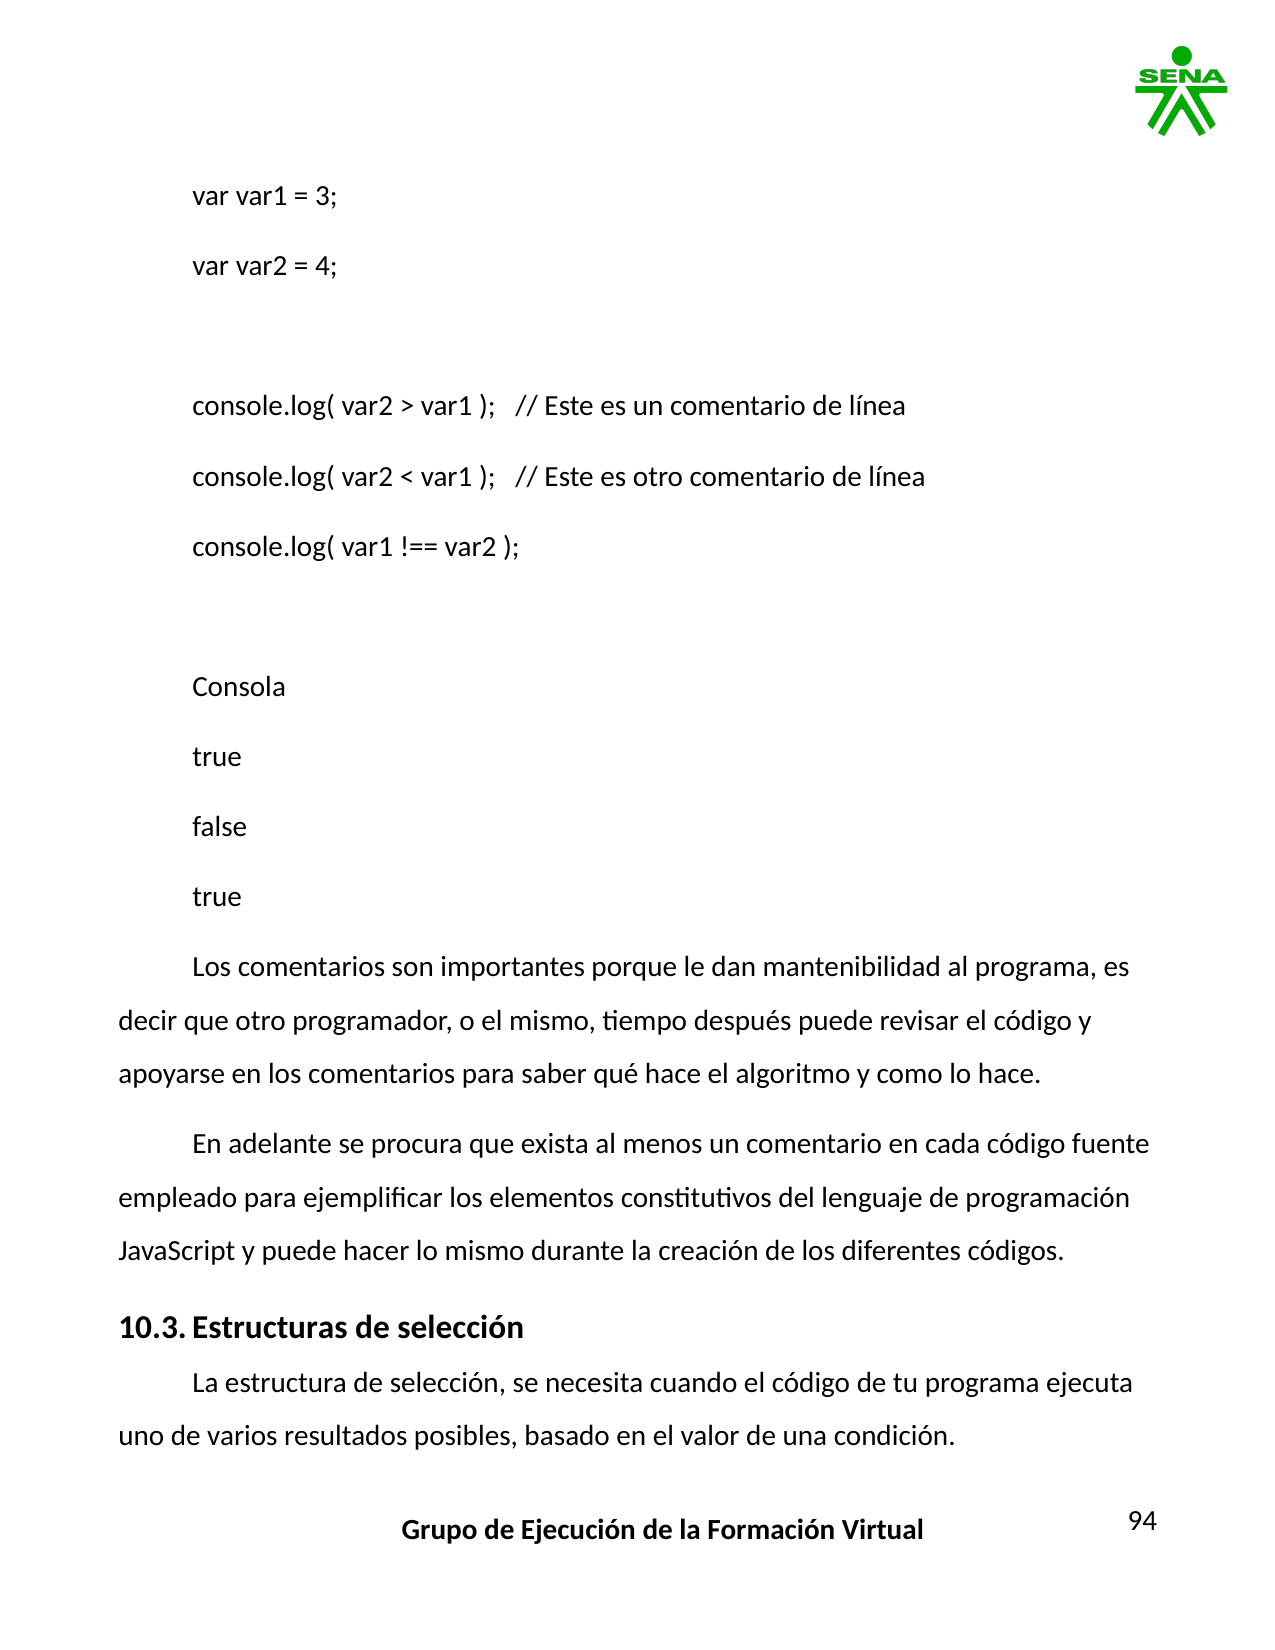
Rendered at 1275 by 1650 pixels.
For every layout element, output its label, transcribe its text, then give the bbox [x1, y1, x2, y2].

text Consola [118, 668, 1157, 703]
text console.log( var2 > var1 ); // Este es un comentario de línea [118, 387, 1157, 423]
text false [118, 808, 1157, 844]
text true [118, 738, 1157, 774]
text true [118, 878, 1157, 914]
text console.log( var1 !== var2 ); [118, 528, 1157, 563]
text La estructura de selección, se necesita cuando el código de tu programa ejecuta uno de varios resultados posibles, basado en el valor de una condición. [118, 1364, 1157, 1453]
text var var2 = 4; [118, 247, 1157, 283]
text var var1 = 3; [118, 177, 1157, 213]
text En adelante se procura que exista al menos un comentario en cada código fuente empleado para ejemplificar los elementos constitutivos del lenguaje de programación JavaScript y puede hacer lo mismo durante la creación de los diferentes códigos. [118, 1125, 1157, 1268]
picture [1135, 46, 1228, 136]
text console.log( var2 < var1 ); // Este es otro comentario de línea [118, 458, 1157, 493]
subtitle Estructuras de selección [118, 1306, 1157, 1347]
text Los comentarios son importantes porque le dan mantenibilidad al programa, es decir que otro programador, o el mismo, tiempo después puede revisar el código y apoyarse en los comentarios para saber qué hace el algoritmo y como lo hace. [118, 948, 1157, 1091]
